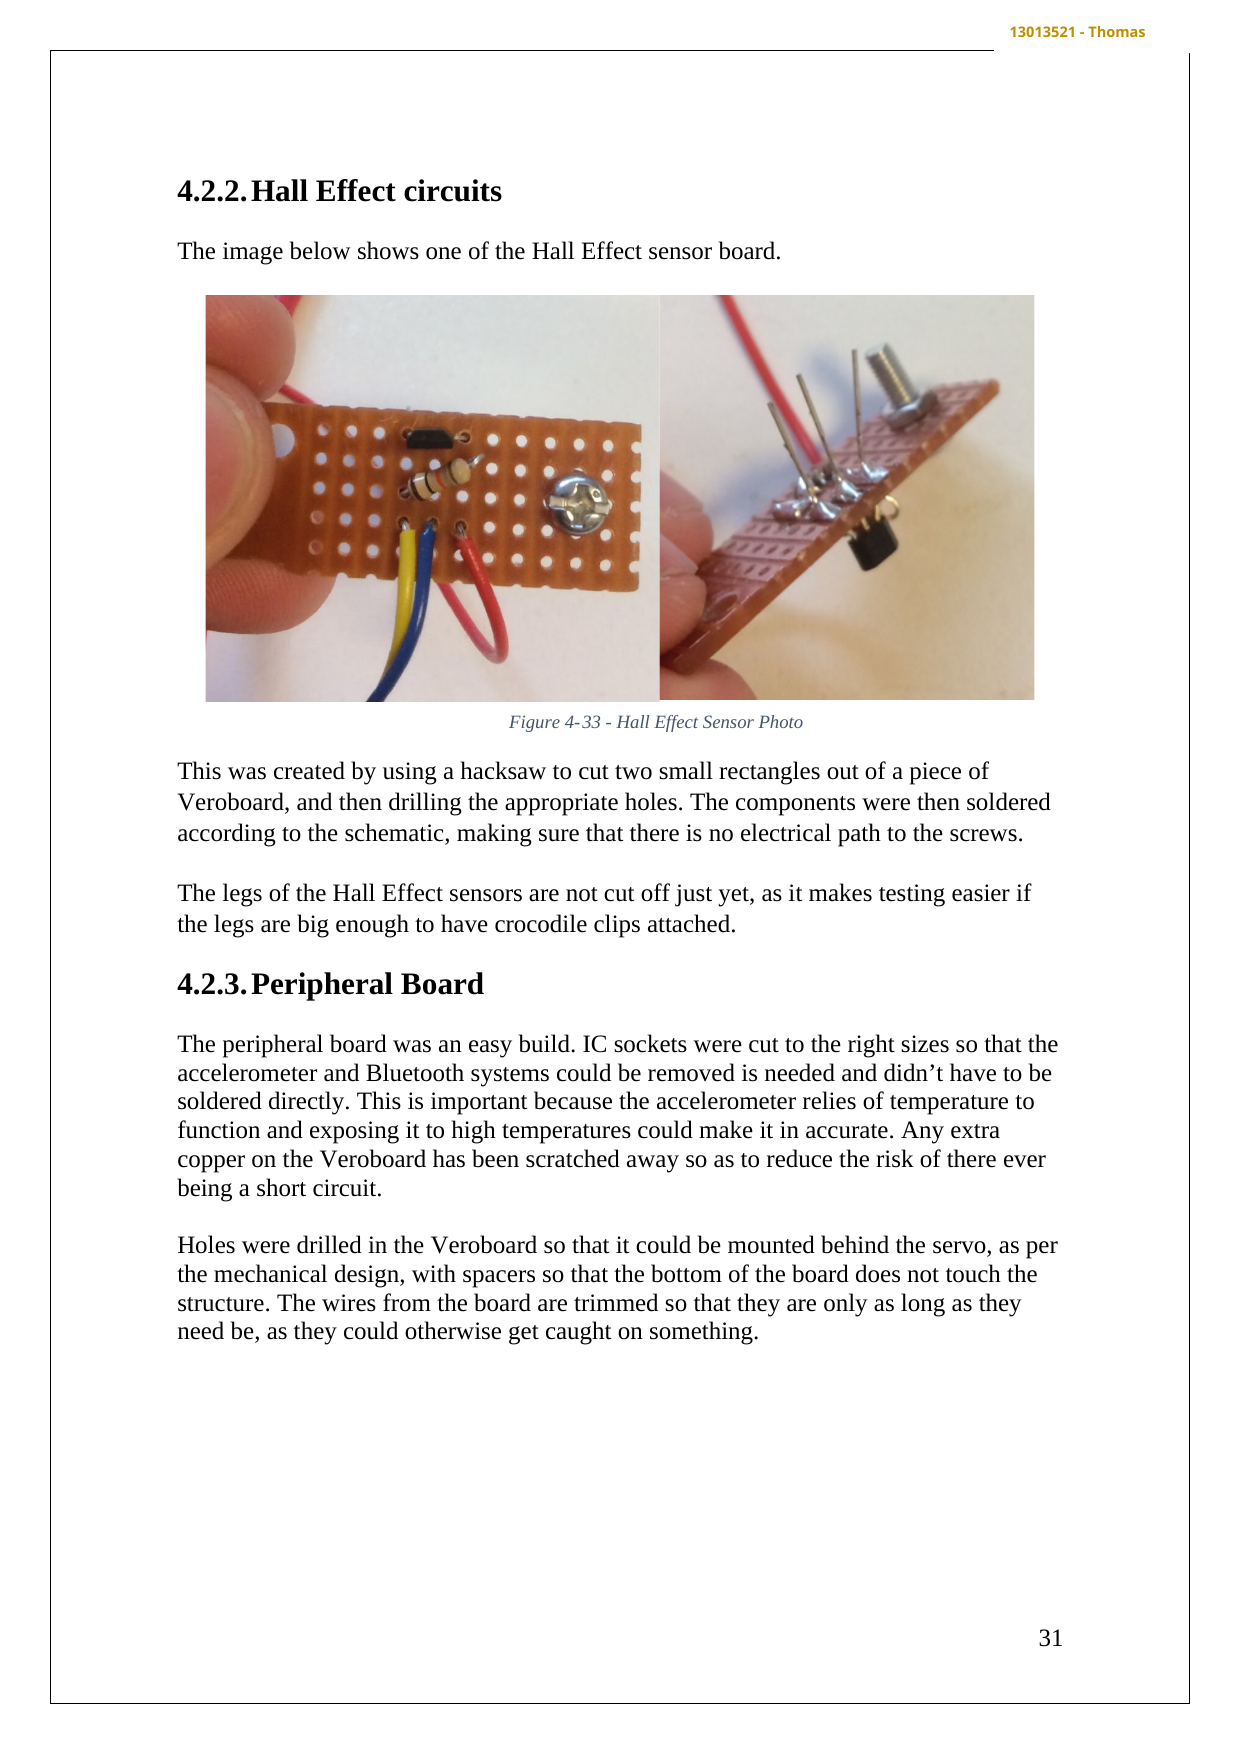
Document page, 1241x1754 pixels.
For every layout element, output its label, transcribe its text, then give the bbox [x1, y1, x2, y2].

picture [205, 295, 1035, 702]
subtitle Hall Effect circuits [177, 173, 1063, 208]
text The image below shows one of the Hall Effect sensor board. [177, 236, 1063, 265]
text Holes were drilled in the Veroboard so that it could be mounted behind the servo, as per the mechanical design, with spacers so that the bottom of the board does not touch the structure. The wires from the board are trimmed so that they are only as long as they need be, as they could otherwise get caught on something. [177, 1230, 1063, 1345]
subtitle Peripheral Board [177, 965, 1063, 1001]
text The peripheral board was an easy build. IC sockets were cut to the right sizes so that the accelerometer and Bluetooth systems could be removed is needed and didn’t have to be soldered directly. This is important because the accelerometer relies of temperature to function and exposing it to high temperatures could make it in accurate. Any extra copper on the Veroboard has been scratched away so as to reduce the risk of there ever being a short circuit. [177, 1029, 1063, 1201]
text The legs of the Hall Effect sensors are not cut off just yet, as it makes testing easier if the legs are big enough to have crocodile clips attached. [177, 878, 1063, 938]
